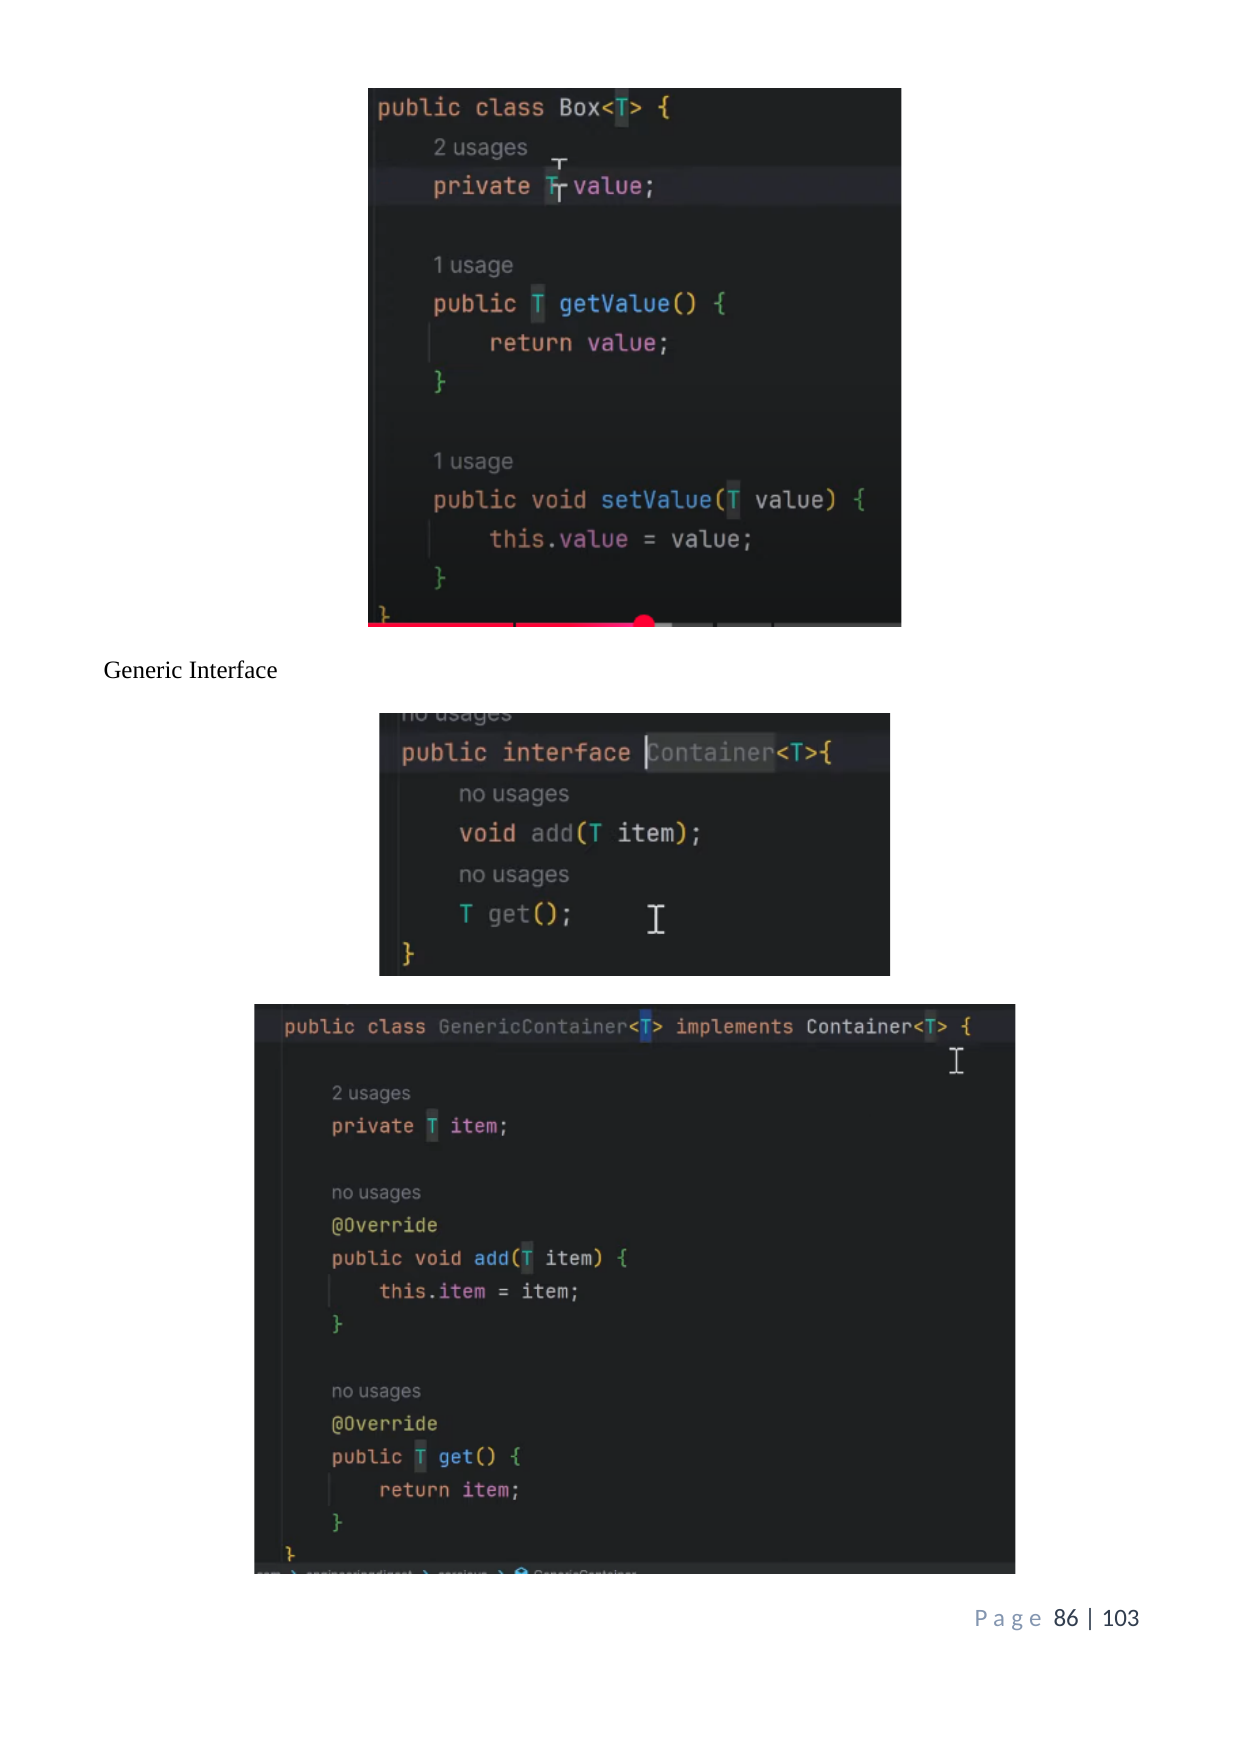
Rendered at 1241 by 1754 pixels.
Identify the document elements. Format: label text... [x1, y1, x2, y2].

text Generic Interface [103, 655, 1166, 684]
picture [254, 1004, 1016, 1574]
picture [368, 88, 902, 627]
picture [379, 713, 891, 976]
